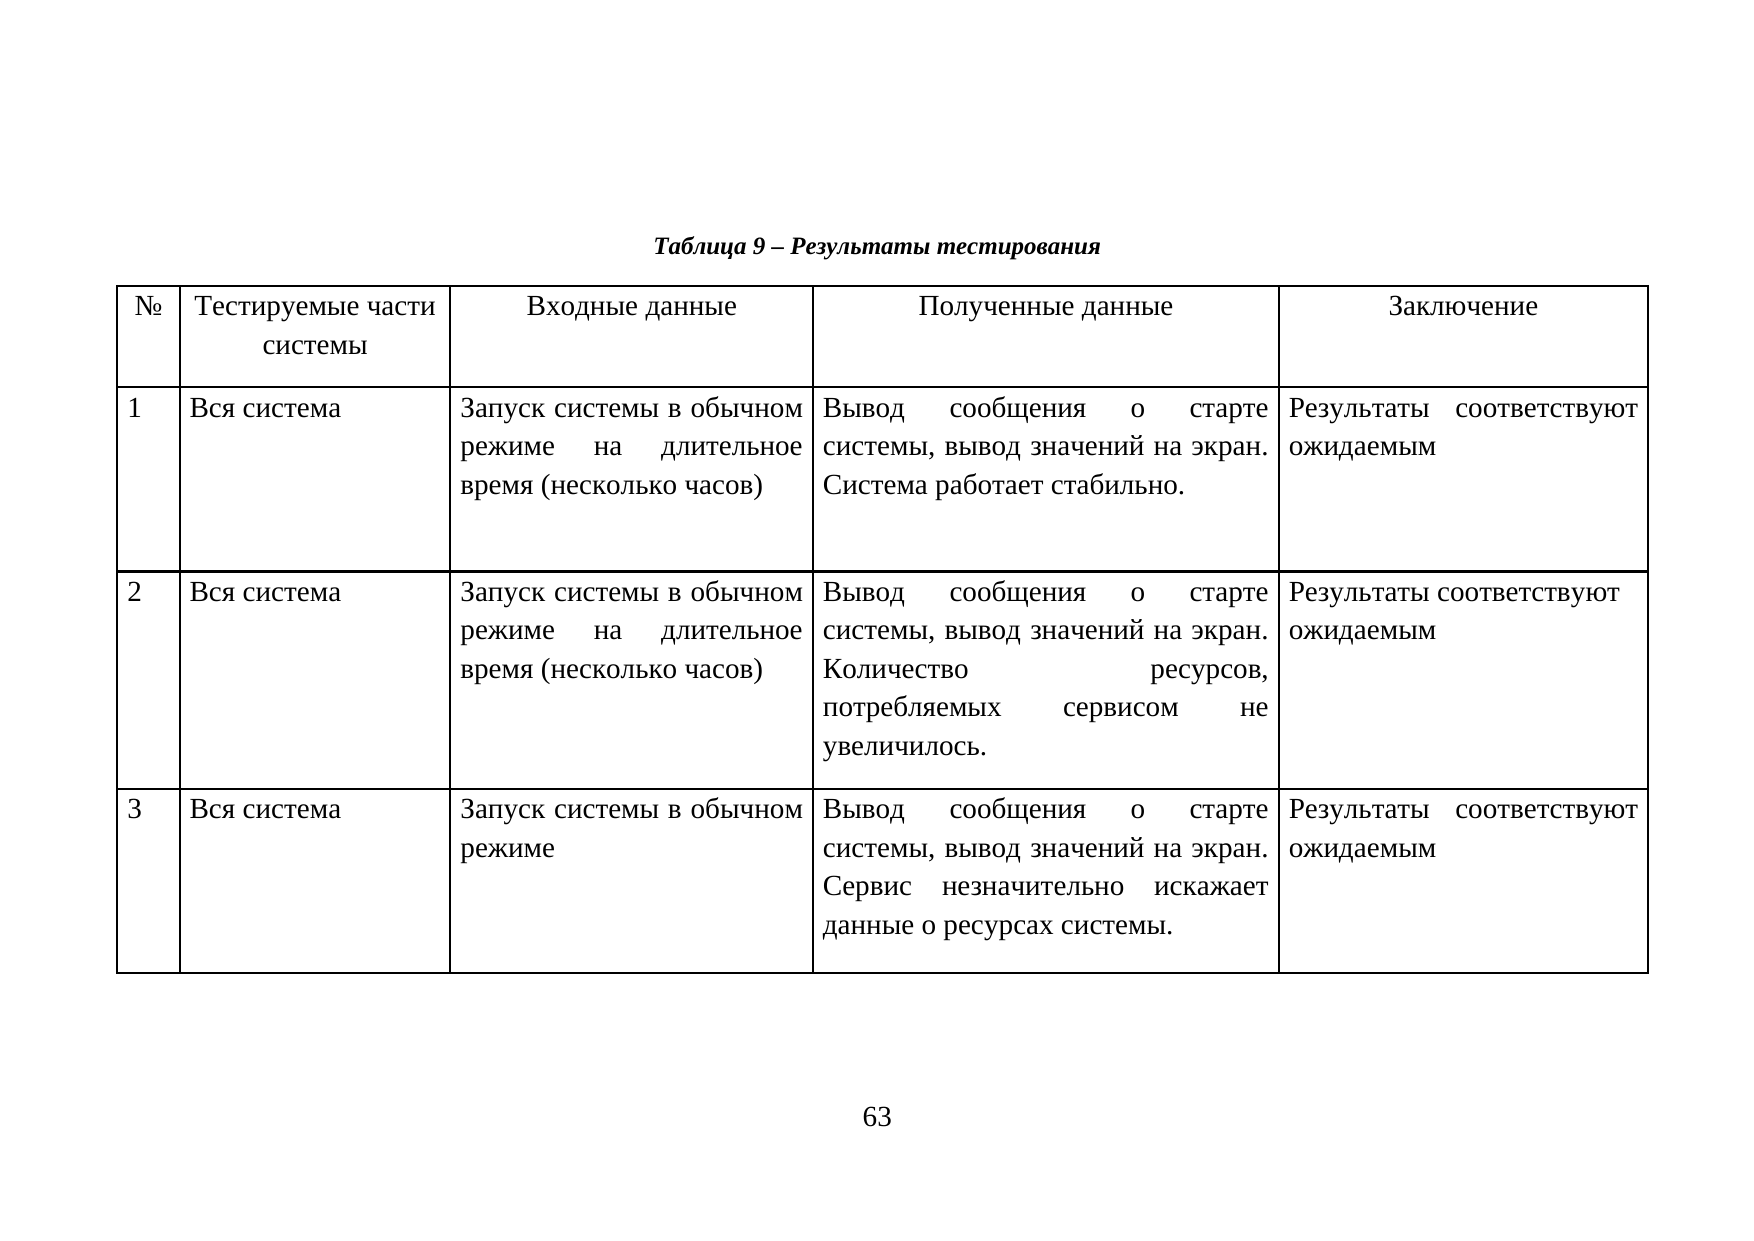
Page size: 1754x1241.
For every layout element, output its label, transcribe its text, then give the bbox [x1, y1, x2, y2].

table_header Входные данные [451, 287, 812, 386]
table_cell Вывод сообщения о старте системы, вывод значений на экран. Количество ресурсов, потребляемых сервисом не увеличилось. [814, 573, 1278, 787]
table_cell Результаты соответствуют ожидаемым [1280, 573, 1647, 787]
table_header Тестируемые части системы [181, 287, 449, 386]
table_cell Вся система [181, 790, 449, 972]
table_cell Вся система [181, 573, 449, 787]
table_cell Вывод сообщения о старте системы, вывод значений на экран. Сервис незначительно искажает данные о ресурсах системы. [814, 790, 1278, 972]
table_cell Результаты соответствуют ожидаемым [1280, 388, 1647, 570]
table_cell 2 [118, 573, 179, 787]
table_cell Запуск системы в обычном режиме [451, 790, 812, 972]
table_cell 1 [118, 388, 179, 570]
table_cell Вся система [181, 388, 449, 570]
table_cell Запуск системы в обычном режиме на длительное время (несколько часов) [451, 388, 812, 570]
table_header Полученные данные [814, 287, 1278, 386]
table_cell 3 [118, 790, 179, 972]
table_cell Вывод сообщения о старте системы, вывод значений на экран. Система работает стабильно. [814, 388, 1278, 570]
table_header № [118, 287, 179, 386]
table_cell Запуск системы в обычном режиме на длительное время (несколько часов) [451, 573, 812, 787]
table_cell Результаты соответствуют ожидаемым [1280, 790, 1647, 972]
table_header Заключение [1280, 287, 1647, 386]
